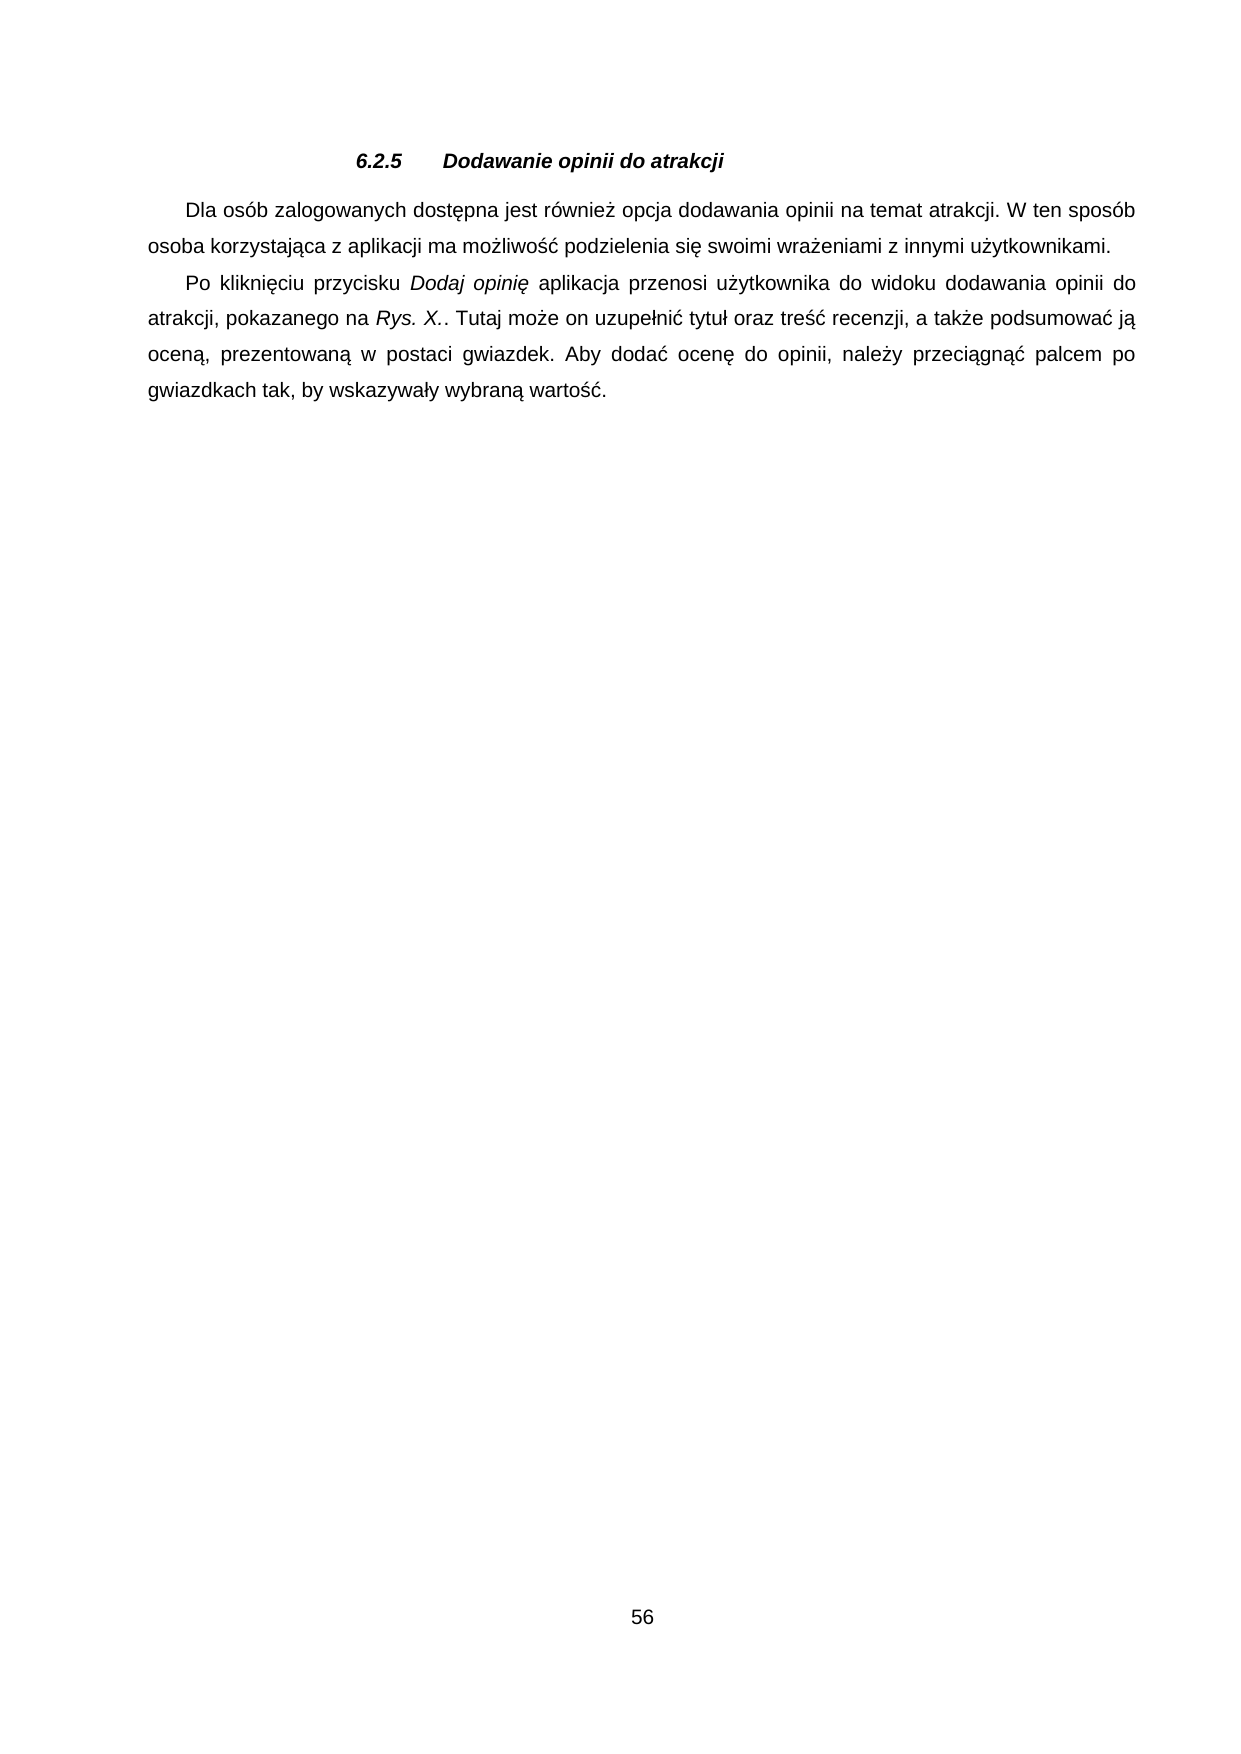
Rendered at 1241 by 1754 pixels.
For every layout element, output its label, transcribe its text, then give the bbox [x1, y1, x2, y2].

text Dla osób zalogowanych dostępna jest również opcja dodawania opinii na temat atrakcji. W ten sposób osoba korzystająca z aplikacji ma możliwość podzielenia się swoimi wrażeniami z innymi użytkownikami. [148, 198, 1137, 258]
text Po kliknięciu przycisku Dodaj opinię aplikacja przenosi użytkownika do widoku dodawania opinii do atrakcji, pokazanego na Rys. X.. Tutaj może on uzupełnić tytuł oraz treść recenzji, a także podsumować ją oceną, prezentowaną w postaci gwiazdek. Aby dodać ocenę do opinii, należy przeciągnąć palcem po gwiazdkach tak, by wskazywały wybraną wartość. [148, 270, 1137, 402]
subtitle Dodawanie opinii do atrakcji [282, 149, 1137, 173]
